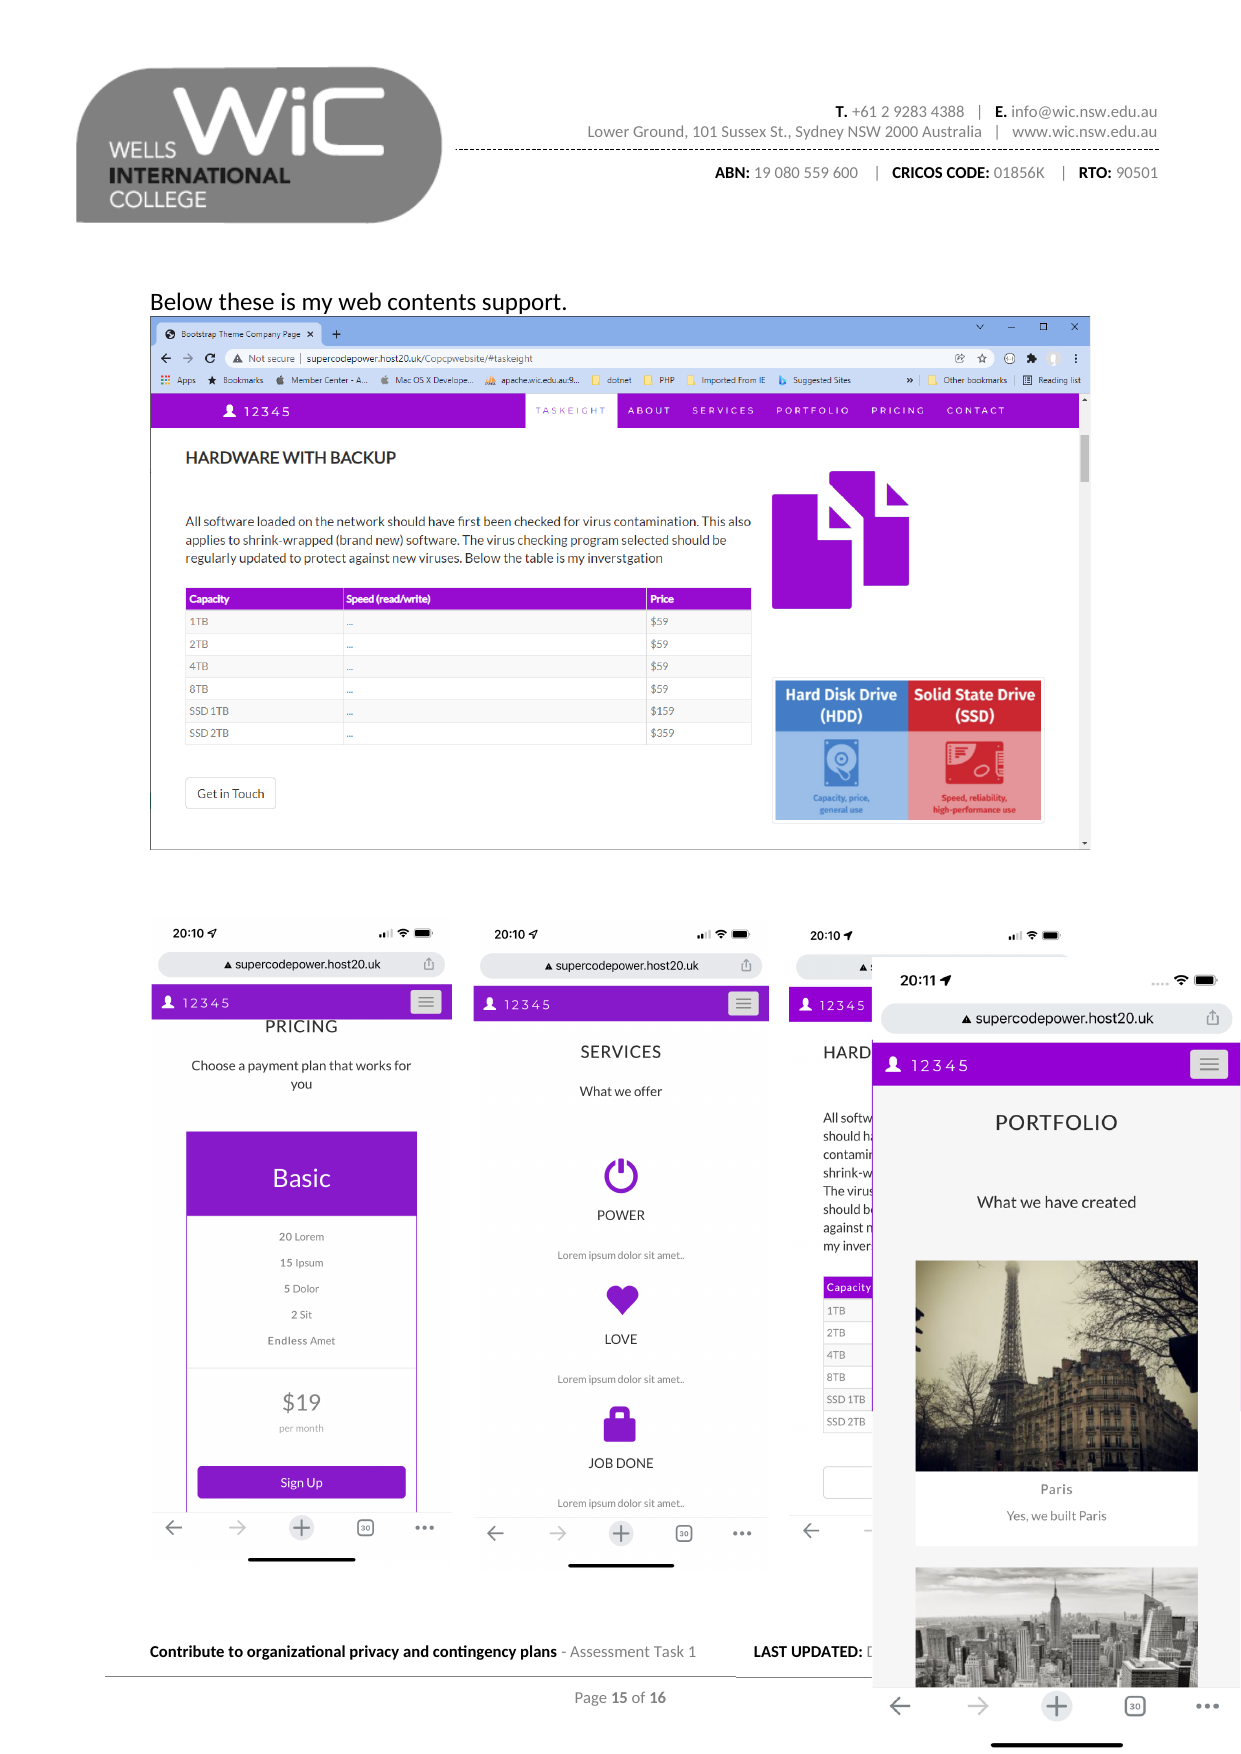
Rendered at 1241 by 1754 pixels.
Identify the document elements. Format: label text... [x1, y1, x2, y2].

picture [150, 316, 1091, 850]
picture [789, 918, 1241, 1754]
picture [151, 916, 452, 1567]
picture [473, 918, 769, 1573]
text Below these is my web contents support. [150, 286, 1090, 316]
